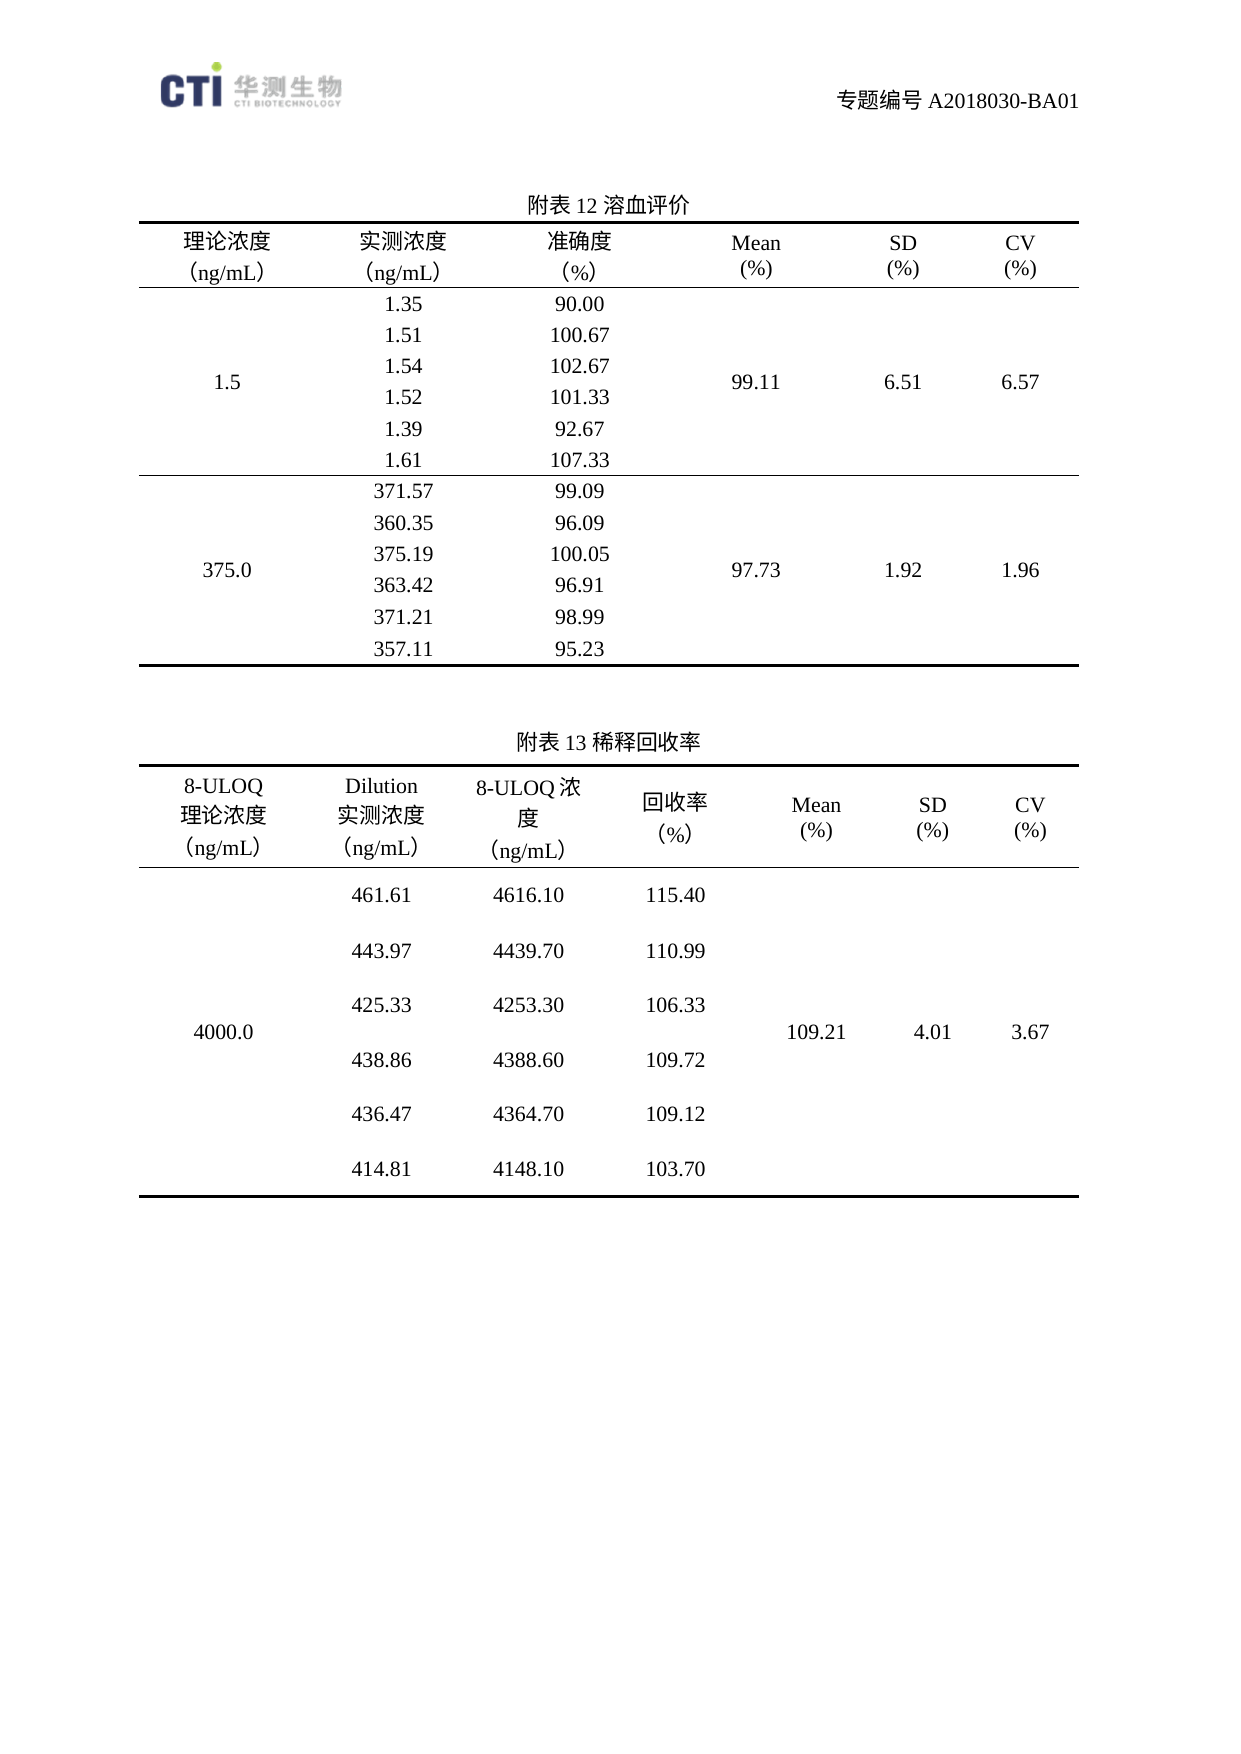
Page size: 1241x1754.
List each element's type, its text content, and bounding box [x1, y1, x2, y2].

table_cell 363.42 [315, 568, 491, 599]
table_cell 443.97 [308, 922, 455, 976]
table_cell CV (%) [962, 224, 1079, 287]
table_cell 96.91 [491, 568, 668, 599]
table_cell 375.19 [315, 537, 491, 568]
table_cell 1.96 [962, 476, 1079, 664]
table_cell SD (%) [844, 224, 962, 287]
table_cell 106.33 [602, 976, 749, 1031]
table_cell 109.12 [602, 1086, 749, 1140]
table_cell 实测浓度 （ng/mL） [315, 224, 491, 287]
table_cell 110.99 [602, 922, 749, 976]
table_cell 3.67 [981, 868, 1079, 1195]
table_cell 436.47 [308, 1086, 455, 1140]
table_cell 8-ULOQ 理论浓度 （ng/mL） [139, 767, 308, 867]
table_cell 1.61 [315, 443, 491, 474]
table_cell 4616.10 [455, 868, 602, 922]
table_header 附表13 稀释回收率 [139, 717, 1079, 764]
table_cell 375.0 [139, 476, 315, 664]
table_cell 371.57 [315, 476, 491, 506]
table_cell 92.67 [491, 412, 668, 443]
picture [160, 62, 342, 108]
table_cell 107.33 [491, 443, 668, 474]
table_cell 6.51 [844, 288, 962, 474]
table_cell 103.70 [602, 1140, 749, 1195]
table_cell SD (%) [884, 767, 981, 867]
table_cell 4253.30 [455, 976, 602, 1031]
table_cell 96.09 [491, 506, 668, 537]
table_cell 1.35 [315, 288, 491, 318]
table_cell 1.39 [315, 412, 491, 443]
table_cell 425.33 [308, 976, 455, 1031]
table_cell 414.81 [308, 1140, 455, 1195]
table_cell 90.00 [491, 288, 668, 318]
table_cell 4364.70 [455, 1086, 602, 1140]
table_cell 101.33 [491, 381, 668, 412]
table_cell CV (%) [981, 767, 1079, 867]
table_cell 4388.60 [455, 1031, 602, 1086]
table_cell 95.23 [491, 631, 668, 664]
table_cell 回收率 （%） [602, 767, 749, 867]
table_cell 8-ULOQ浓度 （ng/mL） [455, 767, 602, 867]
table_cell 4439.70 [455, 922, 602, 976]
table_cell 99.09 [491, 476, 668, 506]
table_cell 6.57 [962, 288, 1079, 474]
table_cell 100.05 [491, 537, 668, 568]
table_cell 360.35 [315, 506, 491, 537]
table_cell 357.11 [315, 631, 491, 664]
table_cell 1.5 [139, 288, 315, 474]
table_cell 100.67 [491, 318, 668, 349]
table_cell 438.86 [308, 1031, 455, 1086]
table_cell 4148.10 [455, 1140, 602, 1195]
table_cell 109.72 [602, 1031, 749, 1086]
table_cell Mean (%) [668, 224, 844, 287]
table_cell 1.51 [315, 318, 491, 349]
table_cell 1.92 [844, 476, 962, 664]
table_cell Mean (%) [749, 767, 884, 867]
table_cell 1.54 [315, 350, 491, 381]
table_cell 461.61 [308, 868, 455, 922]
table_cell Dilution 实测浓度 （ng/mL） [308, 767, 455, 867]
table_cell 理论浓度 （ng/mL） [139, 224, 315, 287]
table_cell 4000.0 [139, 868, 308, 1195]
table_cell 97.73 [668, 476, 844, 664]
table_cell 98.99 [491, 600, 668, 631]
table_cell 115.40 [602, 868, 749, 922]
table_cell 371.21 [315, 600, 491, 631]
table_cell 102.67 [491, 350, 668, 381]
table_cell 1.52 [315, 381, 491, 412]
table_cell 109.21 [749, 868, 884, 1195]
table_cell 99.11 [668, 288, 844, 474]
table_header 附表12 溶血评价 [139, 188, 1079, 221]
table_cell 准确度 （%） [491, 224, 668, 287]
table_cell 4.01 [884, 868, 981, 1195]
